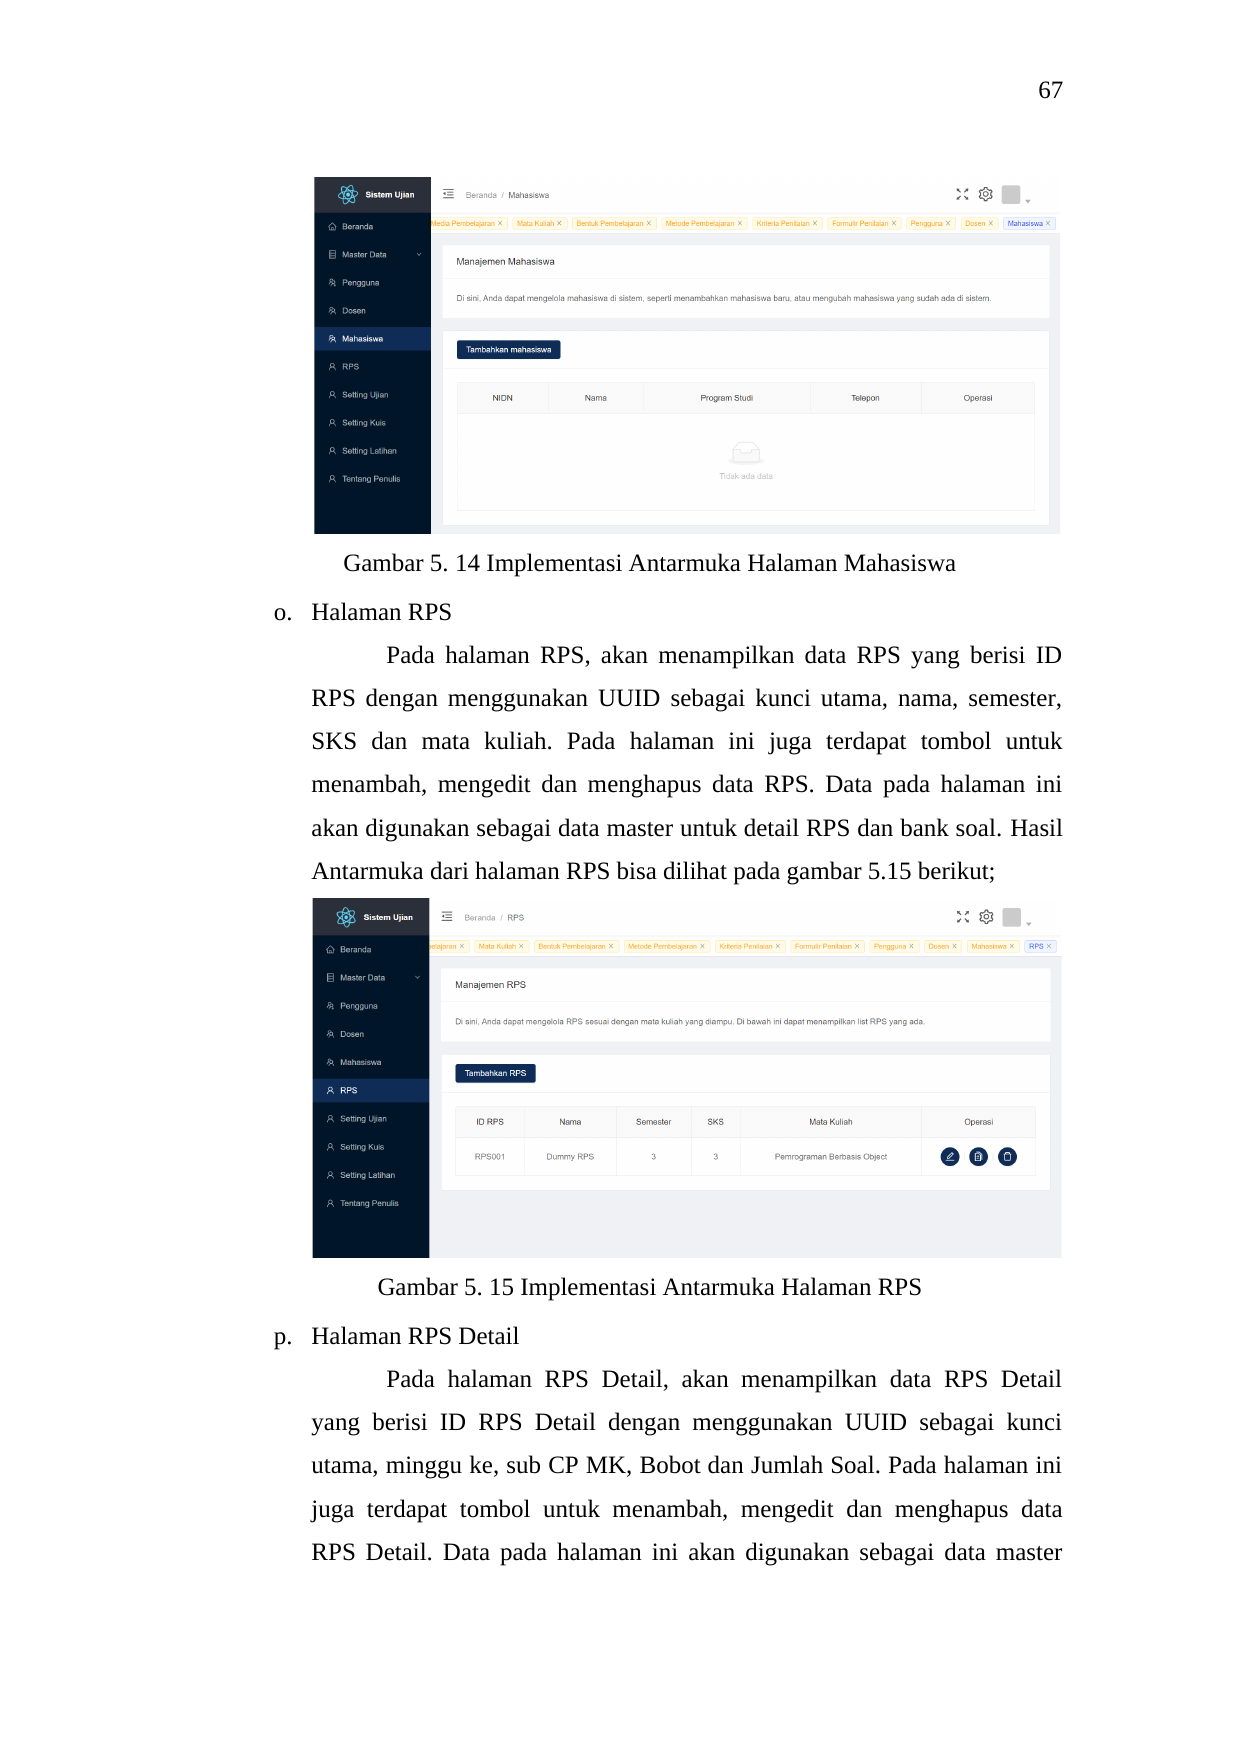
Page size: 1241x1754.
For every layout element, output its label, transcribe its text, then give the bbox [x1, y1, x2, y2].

picture [314, 177, 1060, 534]
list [311, 1364, 1063, 1566]
picture [312, 898, 1062, 1258]
list Halaman RPS Detail [274, 1321, 1063, 1350]
list Pada halaman RPS, akan menampilkan data RPS yang berisi ID RPS dengan menggunakan UUID sebagai kunci utama, nama, semester, SKS dan mata kuliah. Pada halaman ini juga terdapat tombol untuk menambah, mengedit dan menghapus data RPS. Data pada halaman ini akan digunakan sebagai data master untuk detail RPS dan bank soal. Hasil Antarmuka dari halaman RPS bisa dilihat pada gambar 5.15 berikut; [311, 640, 1063, 884]
list Halaman RPS [274, 597, 1063, 626]
